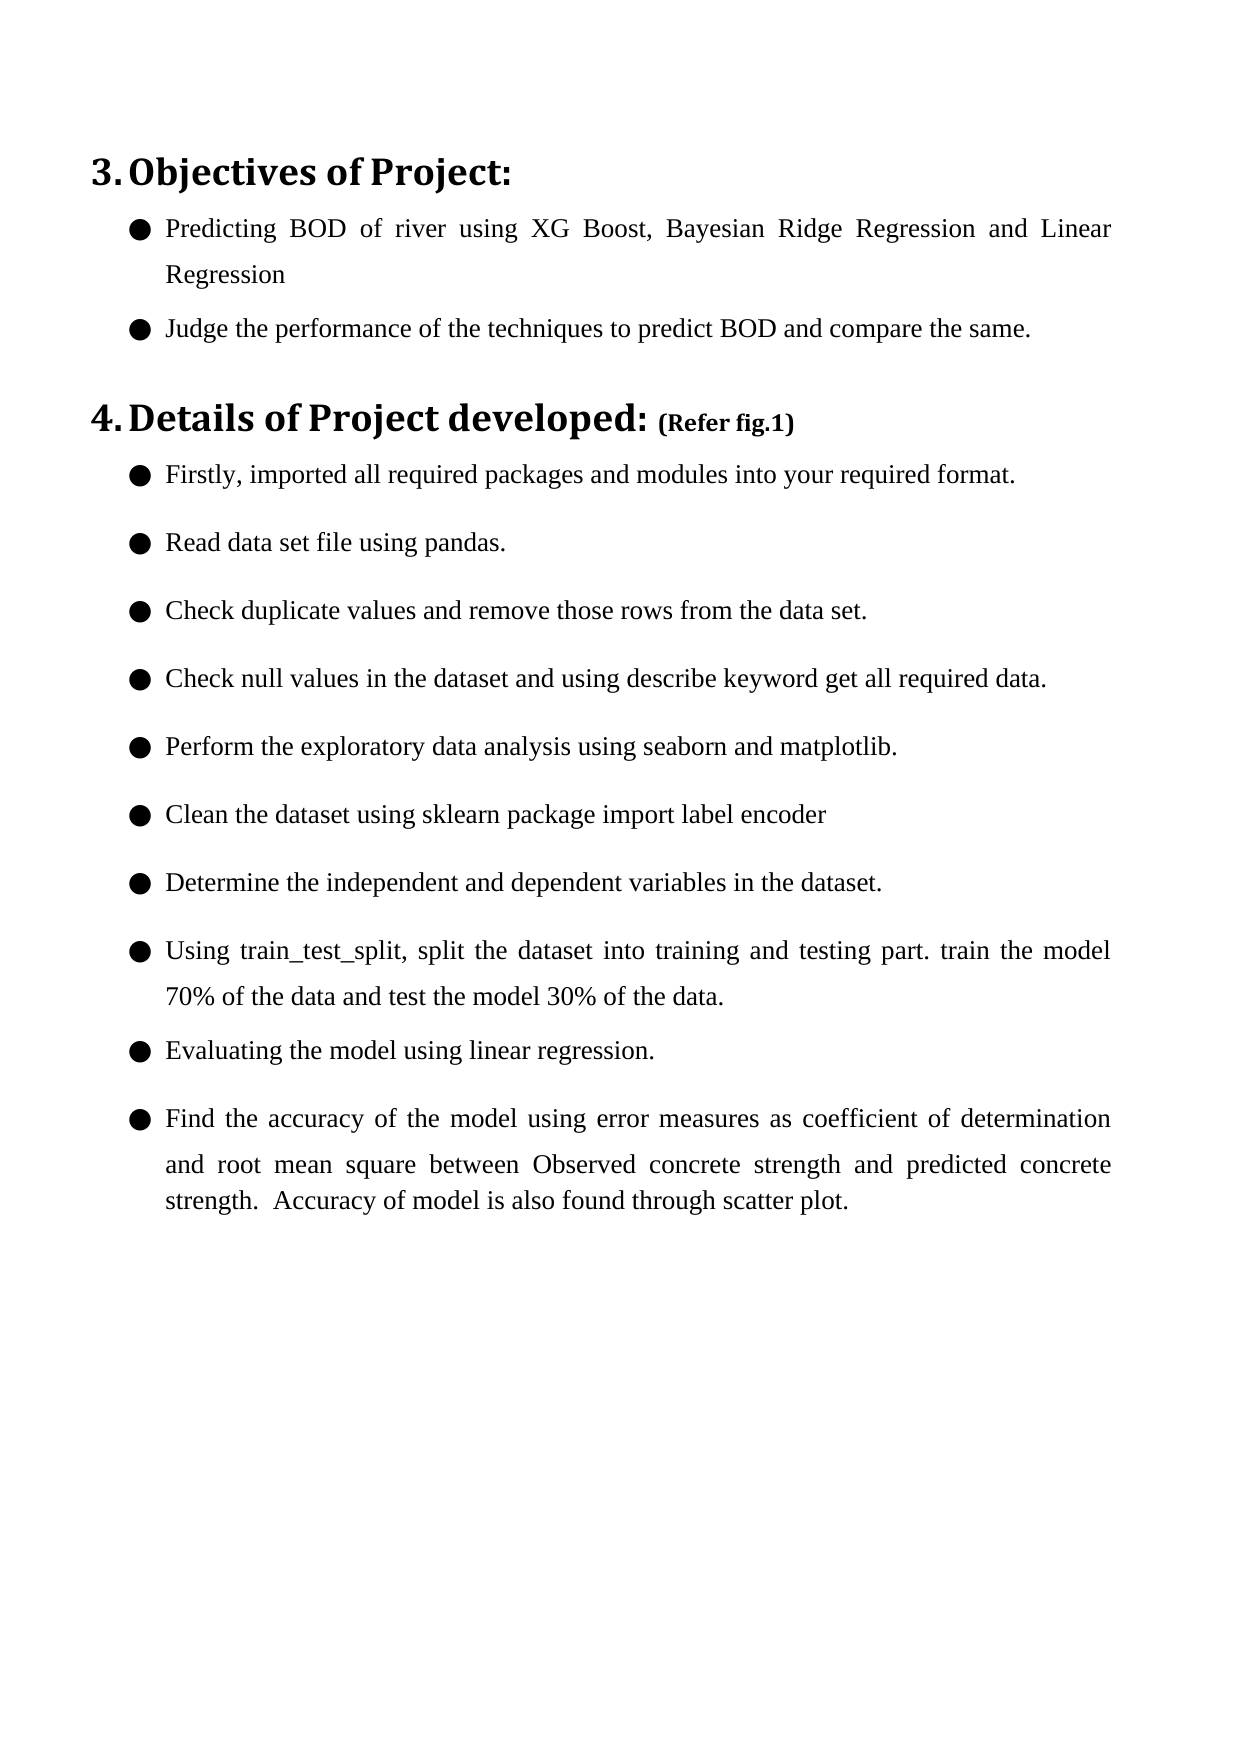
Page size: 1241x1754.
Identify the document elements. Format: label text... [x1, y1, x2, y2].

subtitle Objectives of Project: [90, 148, 1173, 194]
list Check null values in the dataset and using describe keyword get all required data. [128, 646, 1113, 703]
list Evaluating the model using linear regression. [128, 1018, 1113, 1075]
list Perform the exploratory data analysis using seaborn and matplotlib. [128, 714, 1113, 772]
list Firstly, imported all required packages and modules into your required format. [128, 442, 1113, 499]
list Clean the dataset using sklearn package import label encoder [128, 782, 1113, 839]
list Check duplicate values and remove those rows from the data set. [128, 578, 1113, 636]
list Read data set file using pandas. [128, 510, 1113, 567]
list Judge the performance of the techniques to predict BOD and compare the same. [128, 295, 1113, 353]
list Determine the independent and dependent variables in the dataset. [128, 850, 1113, 908]
subtitle Details of Project developed: (Refer fig.1) [90, 394, 1173, 441]
list Predicting BOD of river using XG Boost, Bayesian Ridge Regression and Linear Regression [128, 196, 1113, 289]
list Find the accuracy of the model using error measures as coefficient of determination and root mean square between Observed concrete strength and predicted concrete strength. Accuracy of model is also found through scatter plot. [128, 1086, 1113, 1216]
list Using train_test_split, split the dataset into training and testing part. train the model 70% of the data and test the model 30% of the data. [128, 918, 1113, 1012]
